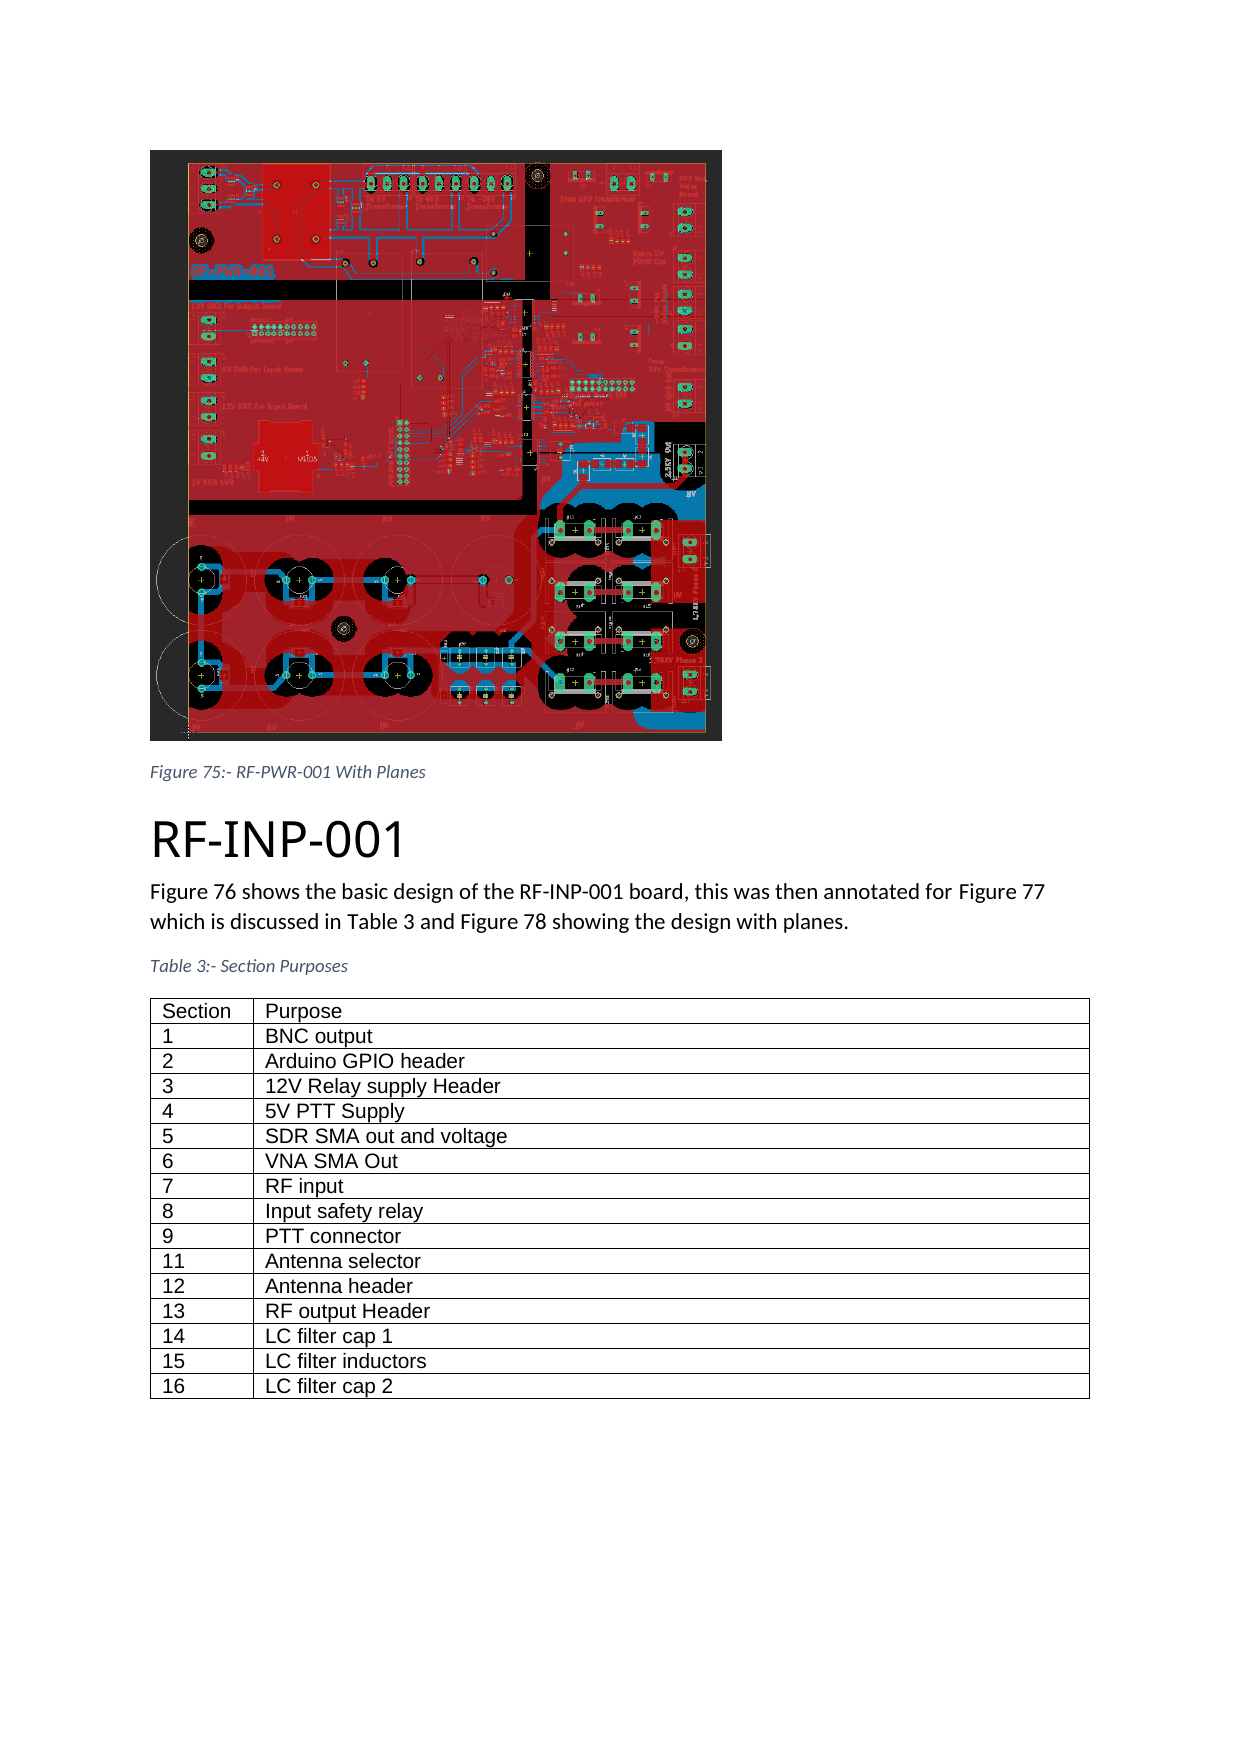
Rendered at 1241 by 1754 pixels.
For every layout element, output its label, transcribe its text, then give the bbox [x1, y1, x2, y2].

table_cell Antenna selector [254, 1249, 1089, 1273]
table_cell 4 [151, 1099, 253, 1123]
table_cell Arduino GPIO header [254, 1049, 1089, 1073]
table_cell RF output Header [254, 1299, 1089, 1323]
table_cell LC filter cap 1 [254, 1324, 1089, 1348]
table_cell 5V PTT Supply [254, 1099, 1089, 1123]
table_cell 11 [151, 1249, 253, 1273]
text Figure 75:- RF-PWR-001 With Planes [150, 760, 1090, 783]
table_cell RF input [254, 1174, 1089, 1198]
table_cell Input safety relay [254, 1199, 1089, 1223]
table_cell 13 [151, 1299, 253, 1323]
table_cell Antenna header [254, 1274, 1089, 1298]
table_cell 15 [151, 1349, 253, 1373]
table_cell 12 [151, 1274, 253, 1298]
table_cell 3 [151, 1074, 253, 1098]
table_cell 6 [151, 1149, 253, 1173]
table_cell 7 [151, 1174, 253, 1198]
table_header Section [151, 999, 253, 1023]
table_cell SDR SMA out and voltage [254, 1124, 1089, 1148]
table_cell 14 [151, 1324, 253, 1348]
table_cell 1 [151, 1024, 253, 1048]
text Figure 76 shows the basic design of the RF-INP-001 board, this was then annotated for Figure 77 which is discussed in Table 3 and Figure 78 showing the design with planes. [150, 877, 1090, 935]
table_cell PTT connector [254, 1224, 1089, 1248]
subtitle RF-INP-001 [150, 804, 1090, 872]
table_cell BNC output [254, 1024, 1089, 1048]
table_cell 9 [151, 1224, 253, 1248]
picture [150, 150, 722, 741]
table_cell 16 [151, 1374, 253, 1398]
text Table 3:- Section Purposes [150, 954, 1090, 977]
table_cell 5 [151, 1124, 253, 1148]
table_cell 12V Relay supply Header [254, 1074, 1089, 1098]
table_cell LC filter cap 2 [254, 1374, 1089, 1398]
table_cell 2 [151, 1049, 253, 1073]
table_cell LC filter inductors [254, 1349, 1089, 1373]
table_cell VNA SMA Out [254, 1149, 1089, 1173]
table_header Purpose [254, 999, 1089, 1023]
table_cell 8 [151, 1199, 253, 1223]
